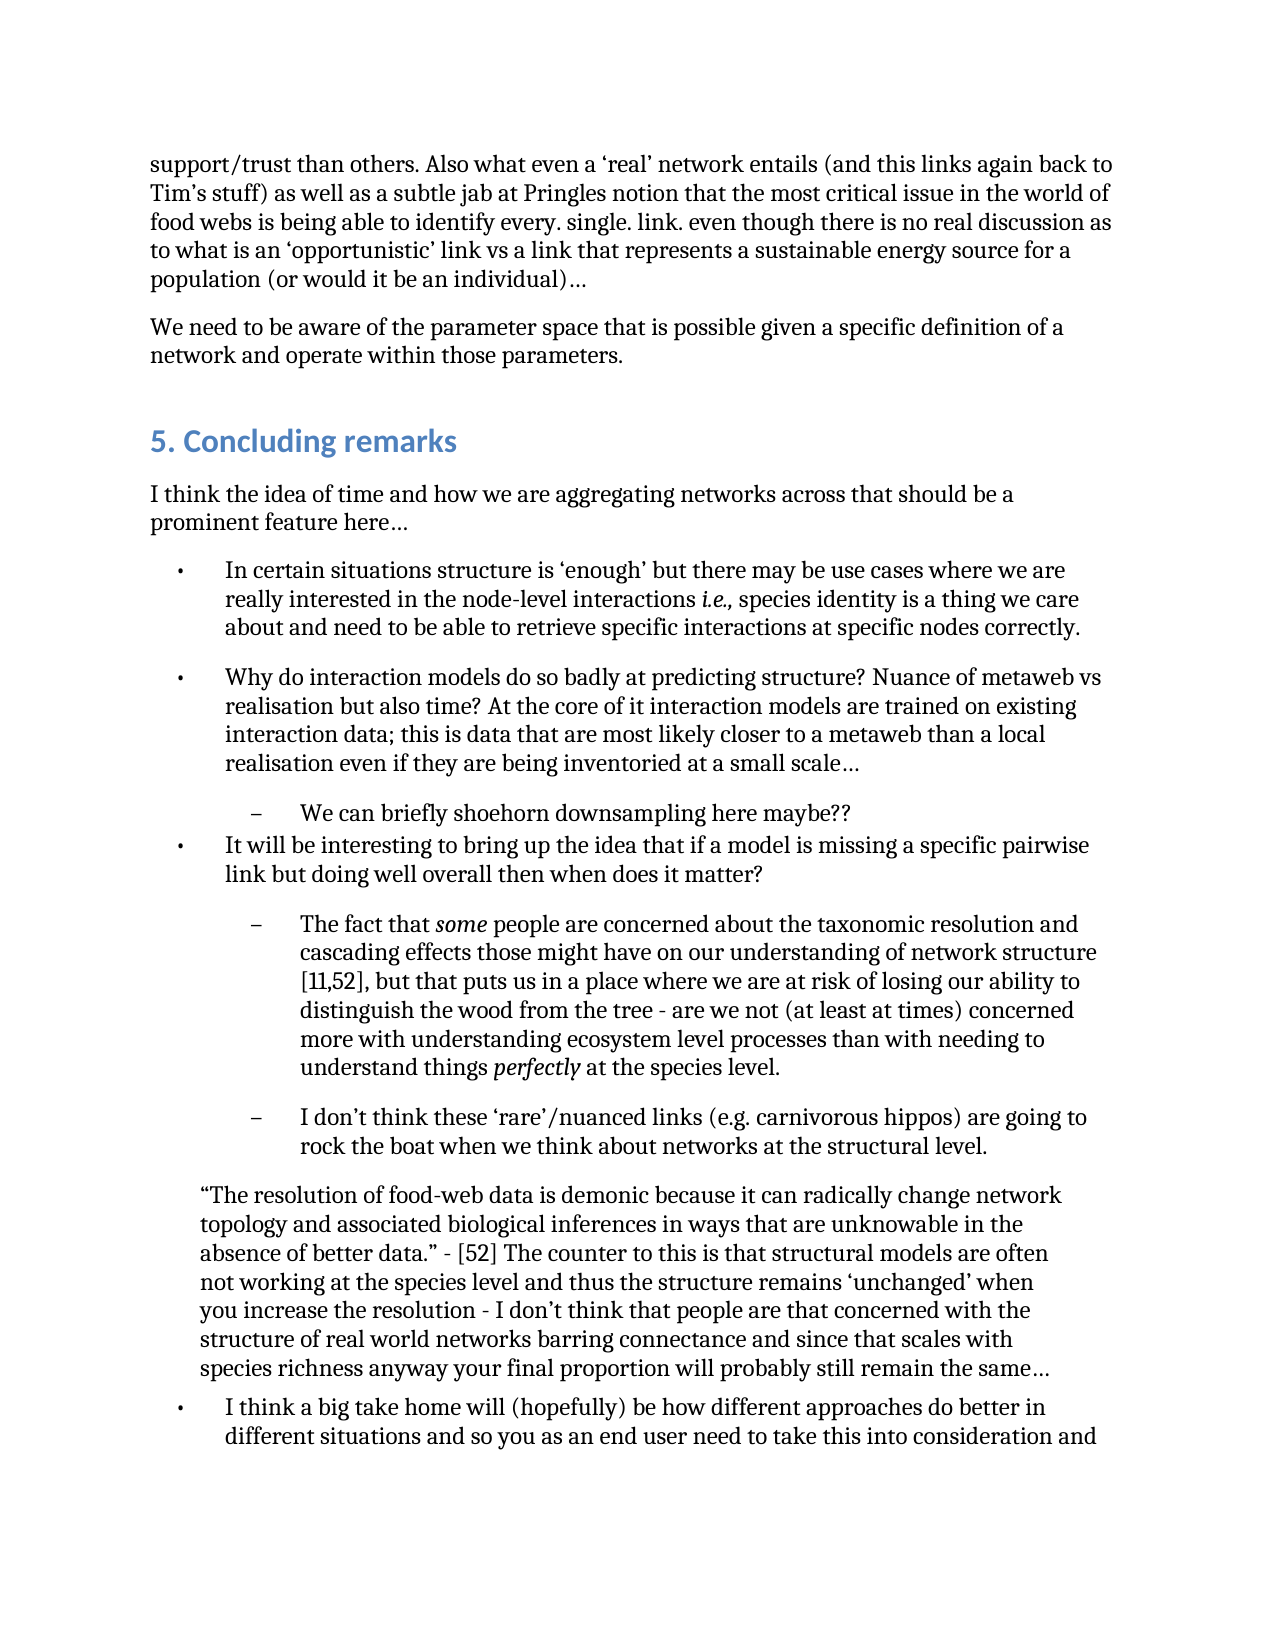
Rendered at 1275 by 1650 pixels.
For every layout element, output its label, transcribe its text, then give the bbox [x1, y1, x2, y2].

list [175, 1393, 1125, 1450]
list The fact that some people are concerned about the taxonomic resolution and cascading effects those might have on our understanding of network structure [11,52], but that puts us in a place where we are at risk of losing our ability to distinguish the wood from the tree - are we not (at least at times) concerned more with understanding ecosystem level processes than with needing to understand things perfectly at the species level. [250, 909, 1125, 1082]
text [150, 150, 1125, 294]
list We can briefly shoehorn downsampling here maybe?? [250, 799, 1125, 827]
list Why do interaction models do so badly at predicting structure? Nuance of metaweb vs realisation but also time? At the core of it interaction models are trained on existing interaction data; this is data that are most likely closer to a metaweb than a local realisation even if they are being inventoried at a small scale… [175, 663, 1125, 778]
text “The resolution of food-web data is demonic because it can radically change network topology and associated biological inferences in ways that are unknowable in the absence of better data.” - [52] The counter to this is that structural models are often not working at the species level and thus the structure remains ‘unchanged’ when you increase the resolution - I don’t think that people are that concerned with the structure of real world networks barring connectance and since that scales with species richness anyway your final proportion will probably still remain the same… [200, 1181, 1075, 1382]
subtitle 5. Concluding remarks [150, 420, 1125, 461]
list In certain situations structure is ‘enough’ but there may be use cases where we are really interested in the node-level interactions i.e., species identity is a thing we care about and need to be able to retrieve specific interactions at specific nodes correctly. [175, 556, 1125, 642]
text I think the idea of time and how we are aggregating networks across that should be a prominent feature here… [150, 479, 1125, 537]
list I don’t think these ‘rare’/nuanced links (e.g. carnivorous hippos) are going to rock the boat when we think about networks at the structural level. [250, 1103, 1125, 1160]
text We need to be aware of the parameter space that is possible given a specific definition of a network and operate within those parameters. [150, 312, 1125, 370]
list It will be interesting to bring up the idea that if a model is missing a specific pairwise link but doing well overall then when does it matter? [175, 831, 1125, 889]
